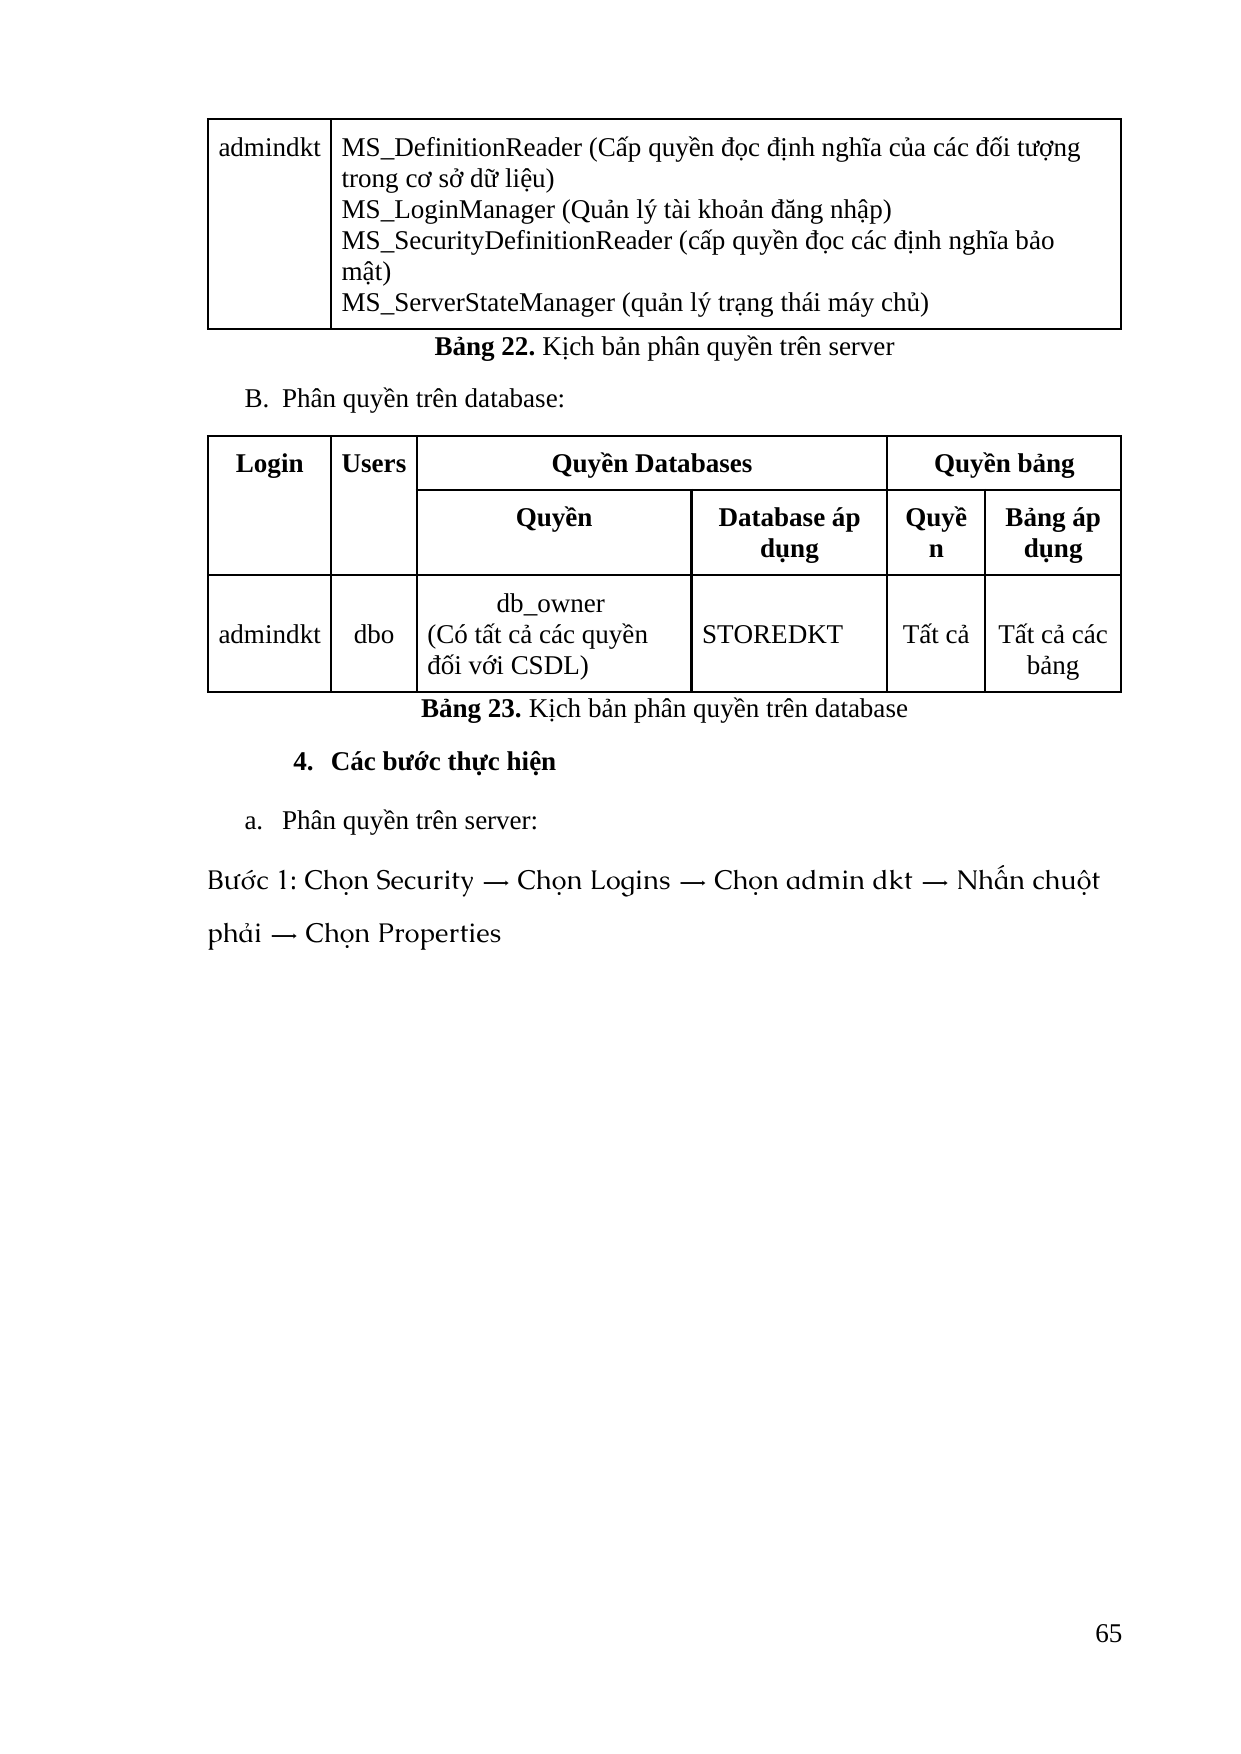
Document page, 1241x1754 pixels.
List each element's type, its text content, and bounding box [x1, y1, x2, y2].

list Phân quyền trên database: [244, 382, 1122, 413]
table_cell Database áp dụng [693, 491, 886, 574]
table_cell Quyền [888, 491, 984, 574]
subtitle Các bước thực hiện [293, 744, 1122, 776]
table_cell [332, 120, 1120, 328]
table_header Quyền bảng [888, 437, 1120, 489]
table_cell Tất cả [888, 576, 984, 691]
table_cell db_owner (Có tất cả các quyền đối với CSDL) [418, 576, 690, 691]
table_cell Bảng áp dụng [986, 491, 1120, 574]
table_cell admindkt [209, 576, 330, 691]
table_cell Tất cả các bảng [986, 576, 1120, 691]
table_cell dbo [332, 576, 416, 691]
table_header Quyền Databases [418, 437, 886, 489]
table_header Users [332, 437, 416, 574]
text Bảng 22. Kịch bản phân quyền trên server [207, 330, 1122, 361]
table_cell STOREDKT [693, 576, 886, 691]
table_cell Quyền [418, 491, 690, 574]
table_cell admindkt [209, 120, 330, 328]
list Phân quyền trên server: [244, 804, 1122, 835]
text Bảng 23. Kịch bản phân quyền trên database [207, 693, 1122, 724]
table_header Login [209, 437, 330, 574]
